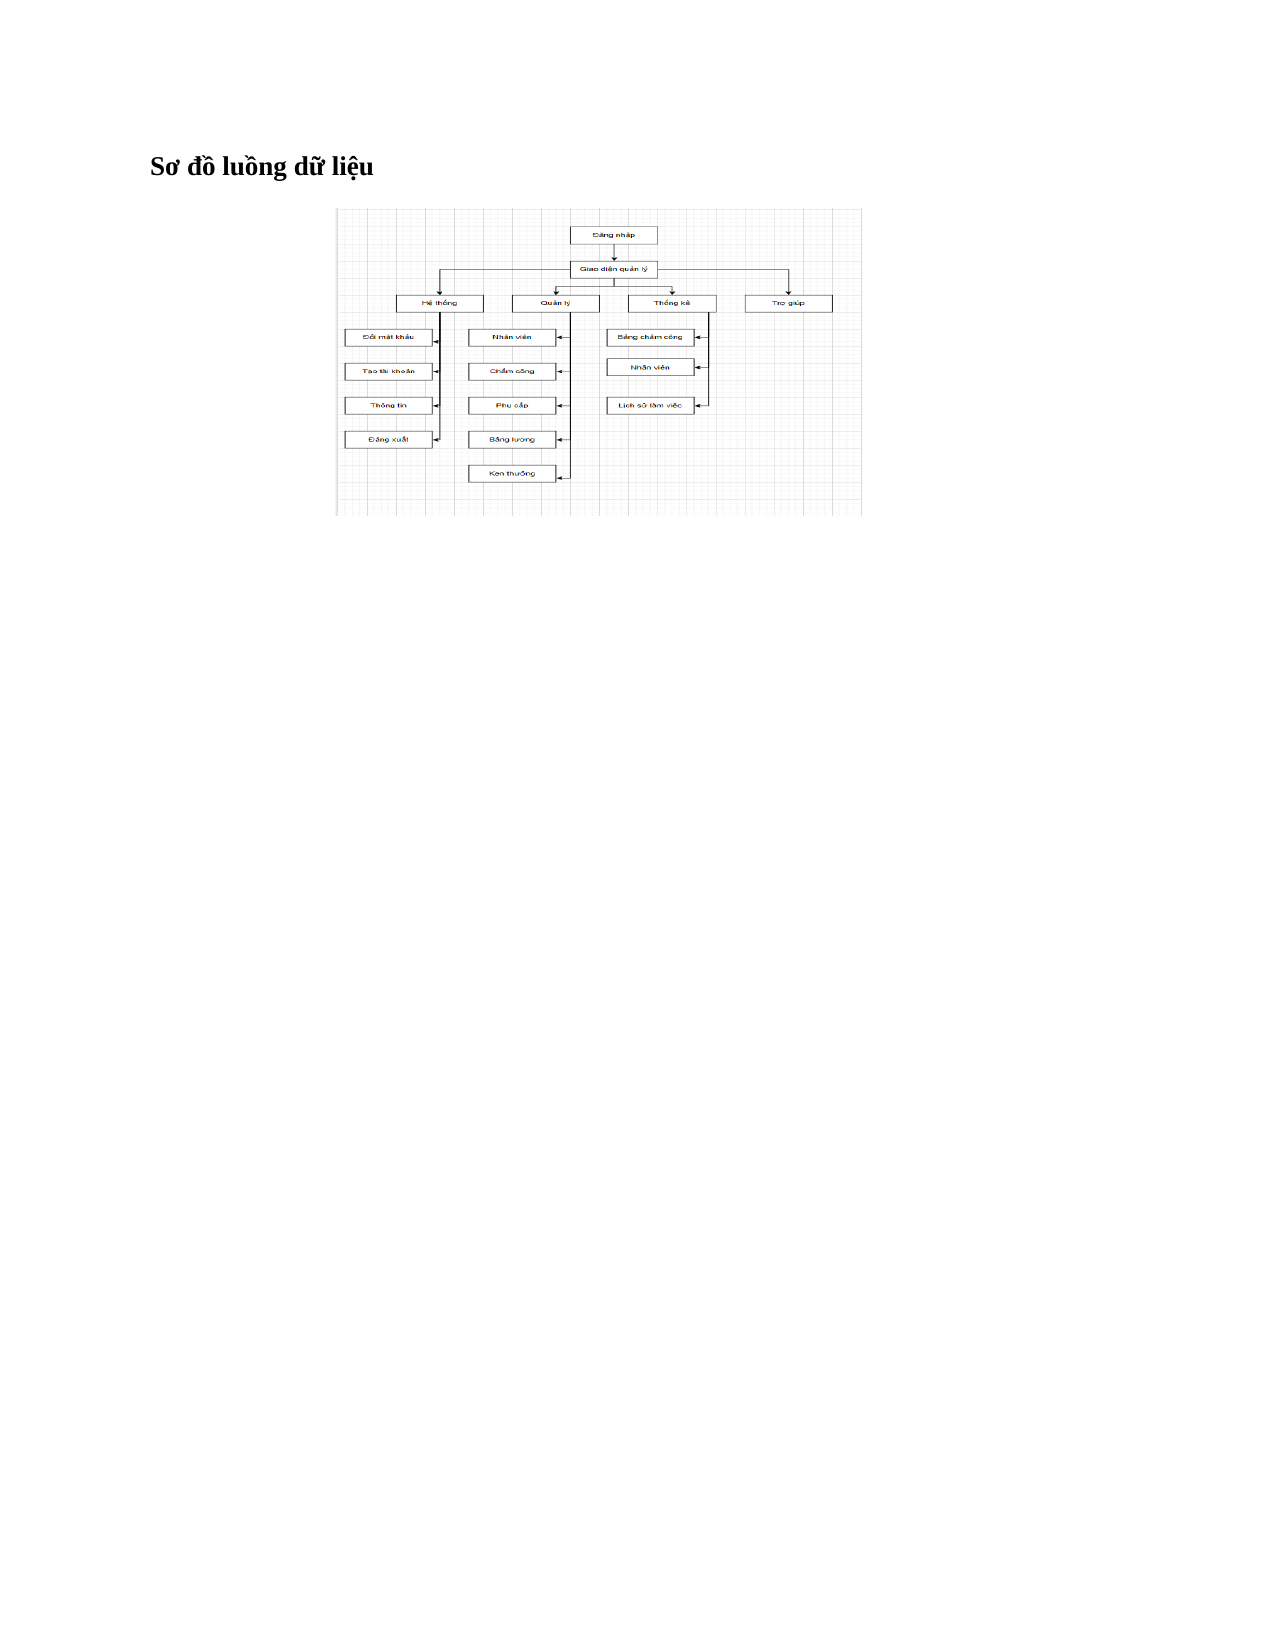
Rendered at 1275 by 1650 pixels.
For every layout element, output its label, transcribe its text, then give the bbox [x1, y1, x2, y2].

text Sơ đồ luồng dữ liệu [150, 150, 1125, 181]
picture [334, 208, 863, 516]
